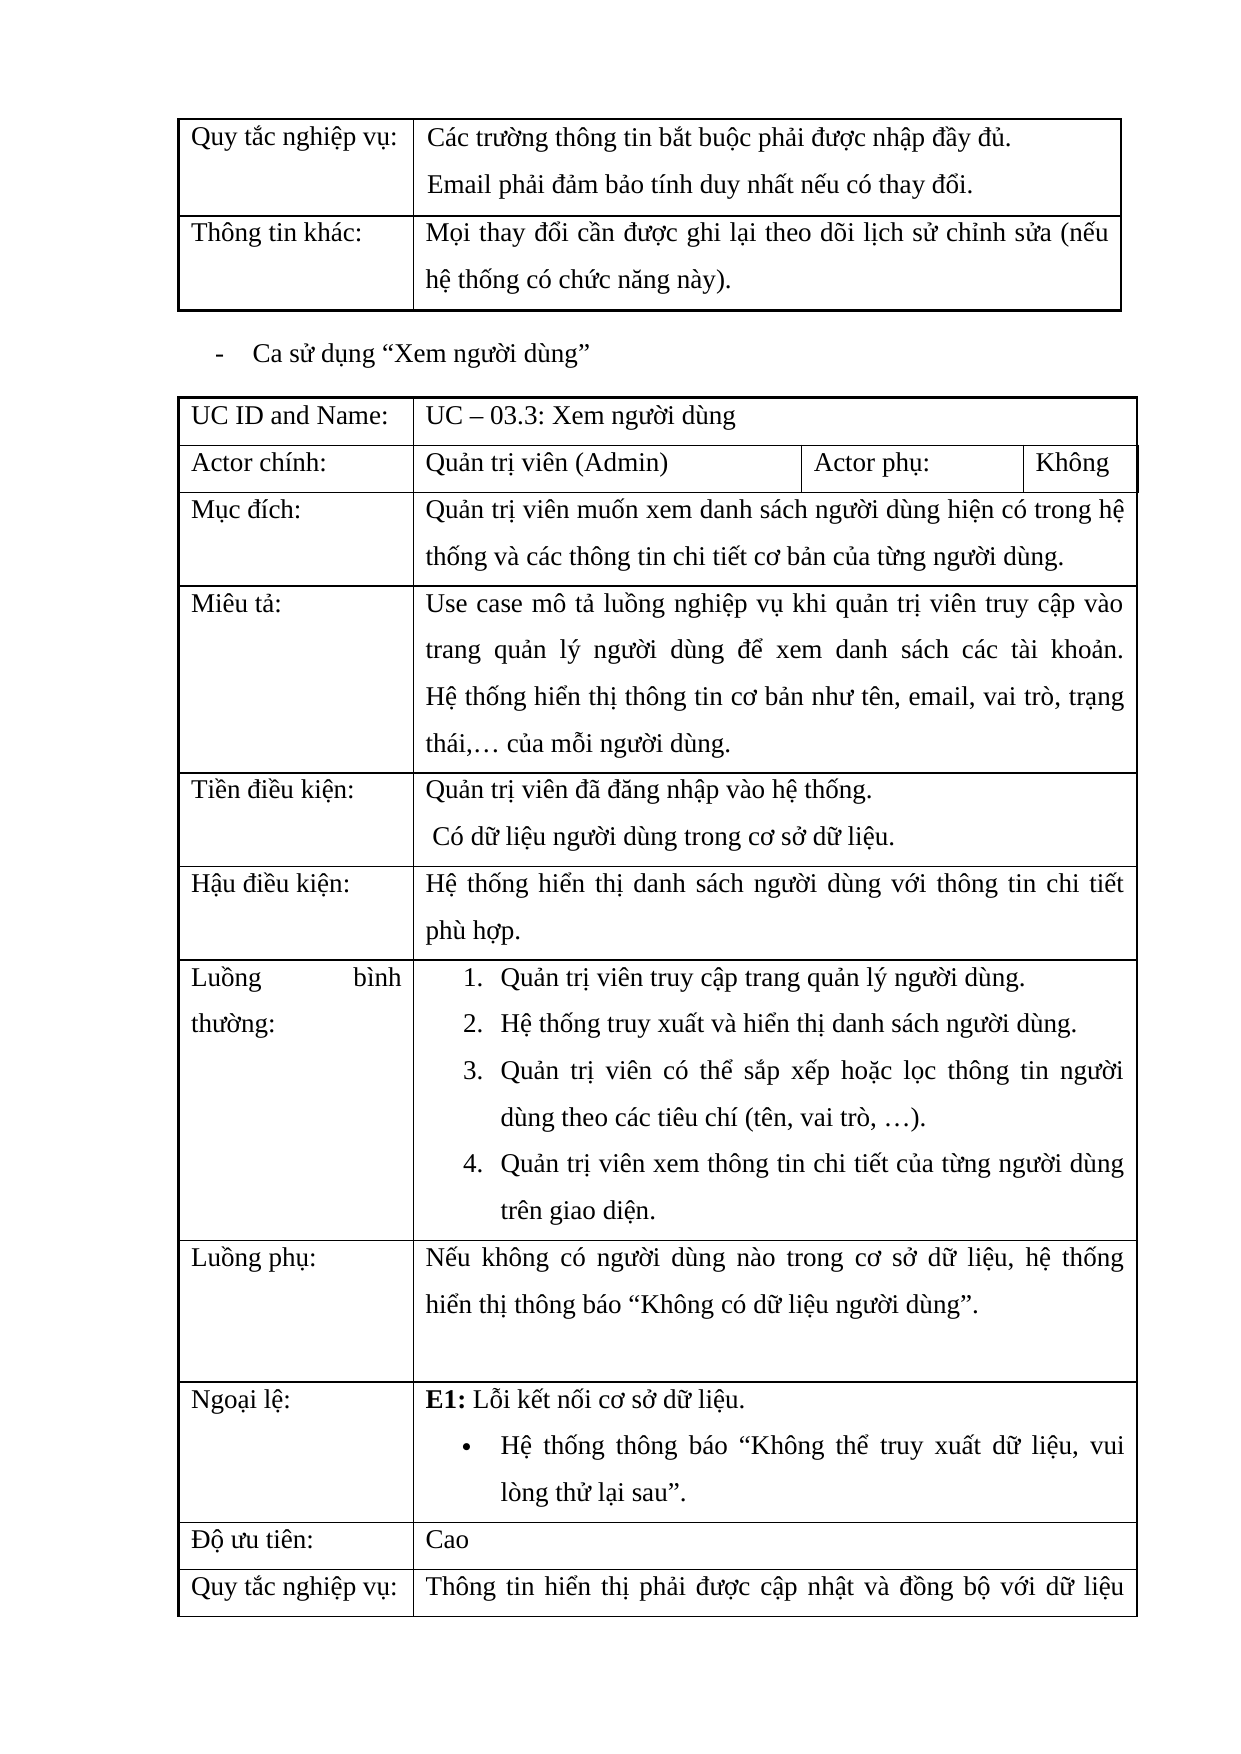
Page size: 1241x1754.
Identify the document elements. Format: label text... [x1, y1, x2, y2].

table_cell Quản trị viên đã đăng nhập vào hệ thống. Có dữ liệu người dùng trong cơ sở dữ liệu. [414, 774, 1136, 866]
table_cell Miêu tả: [180, 587, 413, 772]
table_header UC ID and Name: [180, 399, 413, 444]
table_cell Mọi thay đổi cần được ghi lại theo dõi lịch sử chỉnh sửa (nếu hệ thống có chức năng này). [414, 217, 1120, 309]
table_cell Actor chính: [180, 446, 413, 491]
table_cell [414, 120, 1120, 215]
list Ca sử dụng “Xem người dùng” [215, 337, 1122, 368]
table_cell Luồng phụ: [180, 1241, 413, 1381]
table_cell Hậu điều kiện: [180, 867, 413, 959]
table_cell Quy tắc nghiệp vụ: [180, 1570, 413, 1616]
table_cell Use case mô tả luồng nghiệp vụ khi quản trị viên truy cập vào trang quản lý người dùng để xem danh sách các tài khoản. Hệ thống hiển thị thông tin cơ bản như tên, email, vai trò, trạng thái,… của mỗi người dùng. [414, 587, 1136, 772]
table_cell Quản trị viên muốn xem danh sách người dùng hiện có trong hệ thống và các thông tin chi tiết cơ bản của từng người dùng. [414, 493, 1136, 585]
table_cell Luồng bình thường: [180, 961, 413, 1240]
table_cell Actor phụ: [802, 446, 1023, 491]
table_cell Mục đích: [180, 493, 413, 585]
table_cell E1: Lỗi kết nối cơ sở dữ liệu. Hệ thống thông báo “Không thể truy xuất dữ liệu, vui lòng thử lại sau”. [414, 1383, 1136, 1522]
table_cell Ngoại lệ: [180, 1383, 413, 1522]
table_cell Quy tắc nghiệp vụ: [180, 120, 413, 215]
table_header UC – 03.3: Xem người dùng [414, 399, 1136, 444]
table_cell Không [1024, 446, 1136, 491]
table_cell Quản trị viên truy cập trang quản lý người dùng. Hệ thống truy xuất và hiển thị danh sách người dùng. Quản trị viên có thể sắp xếp hoặc lọc thông tin người dùng theo các tiêu chí (tên, vai trò, …). Quản trị viên xem thông tin chi tiết của từng người dùng trên giao diện. [414, 961, 1136, 1240]
table_cell Cao [414, 1523, 1136, 1568]
table_cell Thông tin khác: [180, 217, 413, 309]
table_cell Nếu không có người dùng nào trong cơ sở dữ liệu, hệ thống hiển thị thông báo “Không có dữ liệu người dùng”. [414, 1241, 1136, 1381]
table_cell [414, 1570, 1136, 1616]
table_cell Hệ thống hiển thị danh sách người dùng với thông tin chi tiết phù hợp. [414, 867, 1136, 959]
table_cell Độ ưu tiên: [180, 1523, 413, 1568]
table_cell Quản trị viên (Admin) [414, 446, 801, 491]
table_cell Tiền điều kiện: [180, 774, 413, 866]
